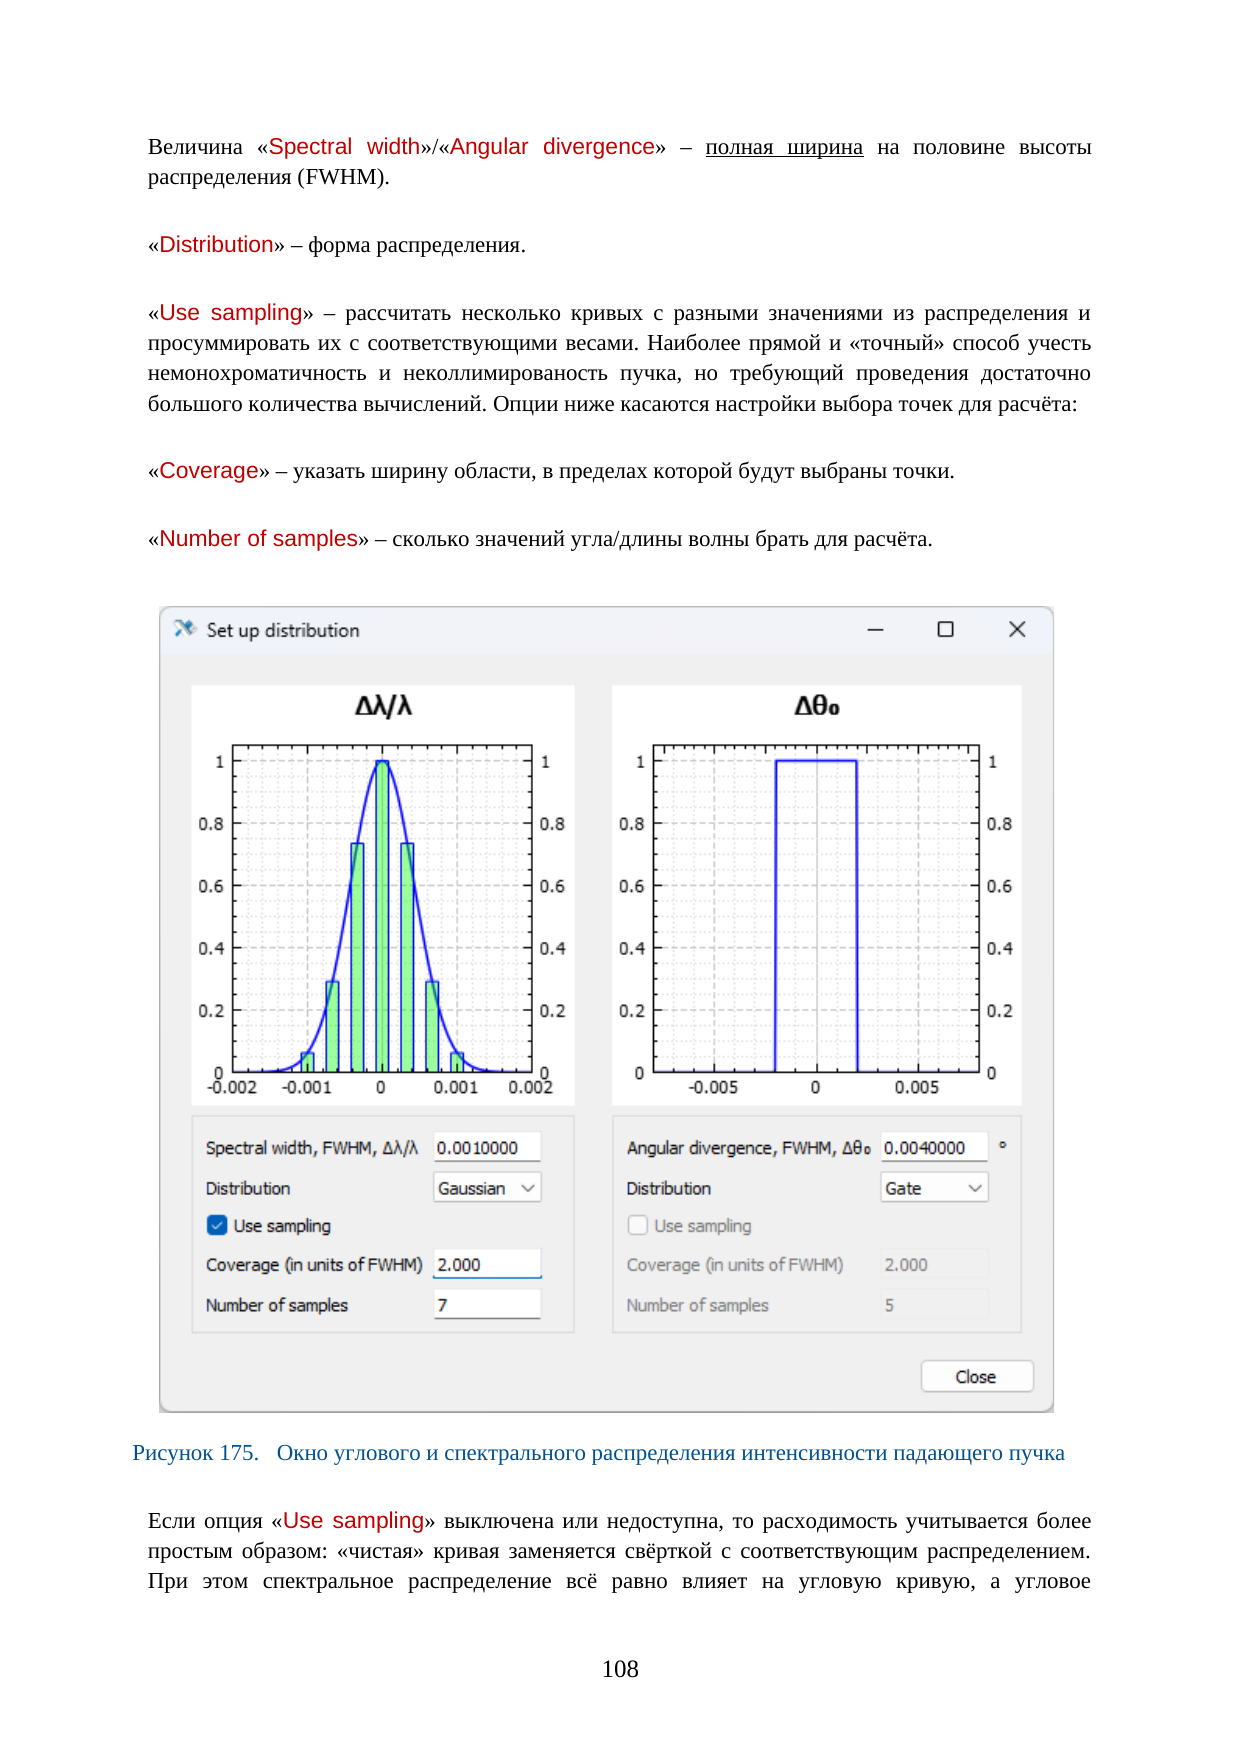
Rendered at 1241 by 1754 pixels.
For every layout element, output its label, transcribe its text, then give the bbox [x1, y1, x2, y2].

text «Coverage» – указать ширину области, в пределах которой будут выбраны точки. [148, 457, 1093, 484]
text Величина «Spectral width»/«Angular divergence» – полная ширина на половине высоты распределения (FWHM). [148, 133, 1093, 189]
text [148, 1507, 1093, 1593]
text «Distribution» – форма распределения. [148, 231, 1093, 257]
text «Number of samples» – сколько значений угла/длины волны брать для расчёта. [148, 525, 1093, 552]
text «Use sampling» – рассчитать несколько кривых с разными значениями из распределения и просуммировать их с соответствующими весами. Наиболее прямой и «точный» способ учесть немонохроматичность и неколлимированость пучка, но требующий проведения достаточно большого количества вычислений. Опции ниже касаются настройки выбора точек для расчёта: [148, 299, 1093, 416]
picture [159, 606, 1055, 1413]
